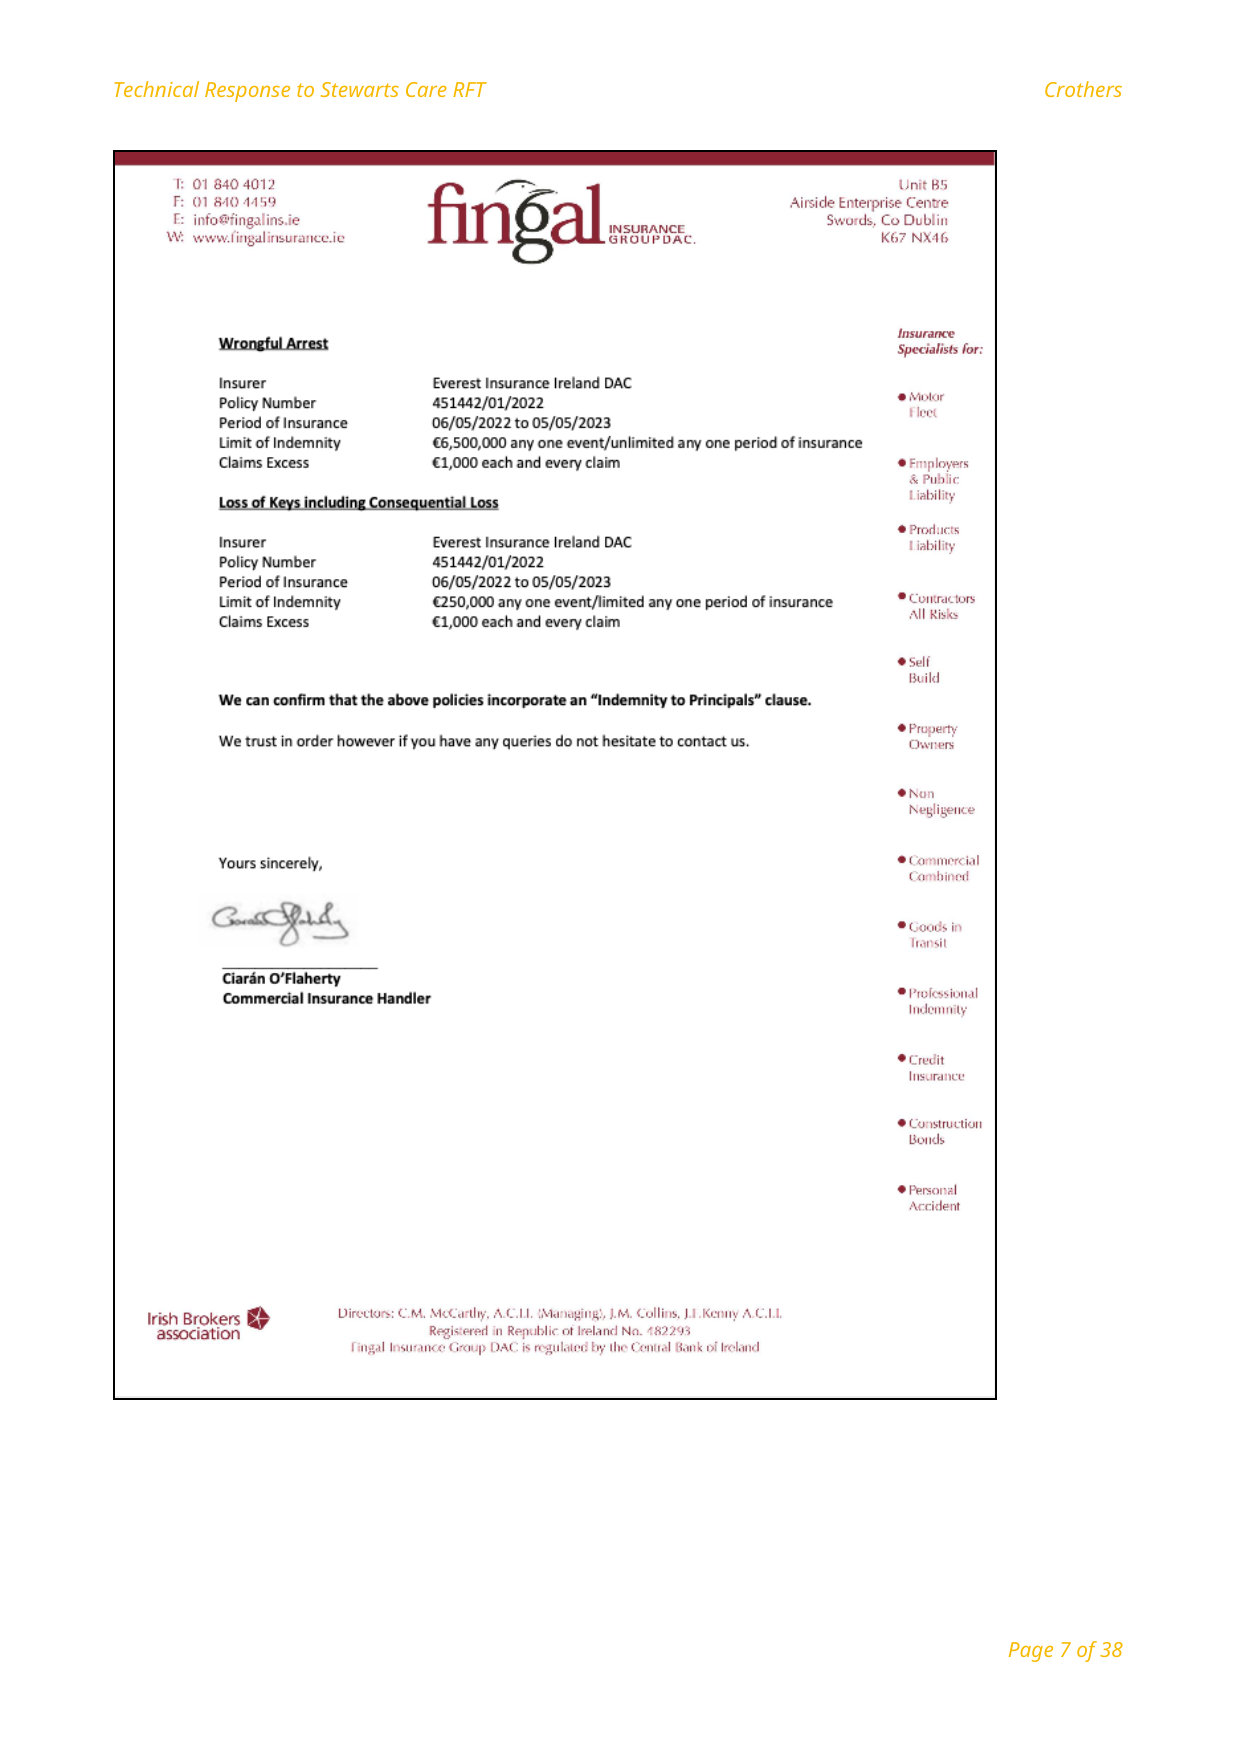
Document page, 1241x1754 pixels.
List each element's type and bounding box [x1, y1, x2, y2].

picture [115, 152, 995, 1398]
